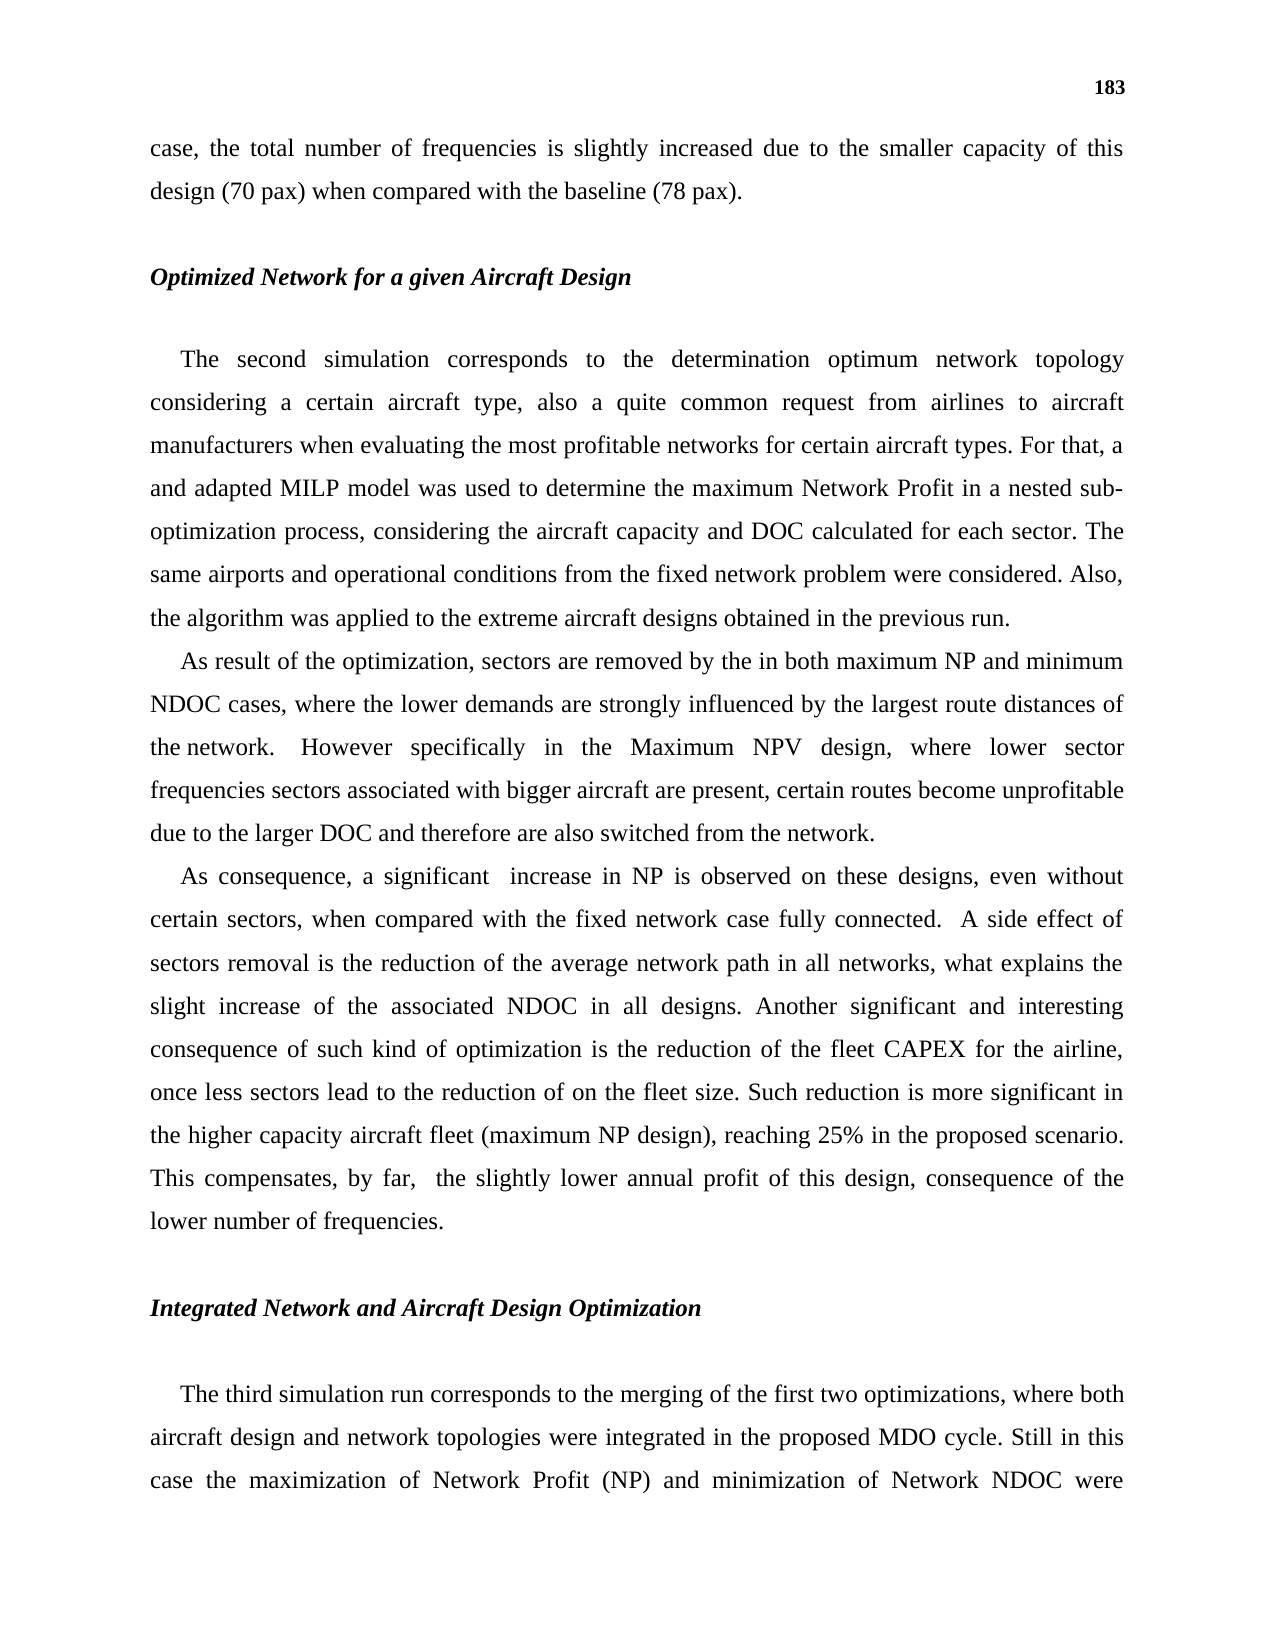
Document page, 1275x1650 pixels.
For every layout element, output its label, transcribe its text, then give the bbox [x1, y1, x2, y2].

text Integrated Network and Aircraft Design Optimization [150, 1293, 1125, 1321]
text As result of the optimization, sectors are removed by the in both maximum NP and minimum NDOC cases, where the lower demands are strongly influenced by the largest route distances of the network. However specifically in the Maximum NPV design, where lower sector frequencies sectors associated with bigger aircraft are present, certain routes become unprofitable due to the larger DOC and therefore are also switched from the network. [150, 646, 1125, 847]
text As consequence, a significant increase in NP is observed on these designs, even without certain sectors, when compared with the fixed network case fully connected. A side effect of sectors removal is the reduction of the average network path in all networks, what explains the slight increase of the associated NDOC in all designs. Another significant and interesting consequence of such kind of optimization is the reduction of the fleet CAPEX for the airline, once less sectors lead to the reduction of on the fleet size. Such reduction is more significant in the higher capacity aircraft fleet (maximum NP design), reaching 25% in the proposed scenario. This compensates, by far, the slightly lower annual profit of this design, consequence of the lower number of frequencies. [150, 861, 1125, 1235]
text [150, 133, 1125, 205]
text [150, 1379, 1125, 1494]
text The second simulation corresponds to the determination optimum network topology considering a certain aircraft type, also a quite common request from airlines to aircraft manufacturers when evaluating the most profitable networks for certain aircraft types. For that, a and adapted MILP model was used to determine the maximum Network Profit in a nested sub-optimization process, considering the aircraft capacity and DOC calculated for each sector. The same airports and operational conditions from the fixed network problem were considered. Also, the algorithm was applied to the extreme aircraft designs obtained in the previous run. [150, 344, 1125, 631]
text Optimized Network for a given Aircraft Design [150, 262, 1125, 291]
